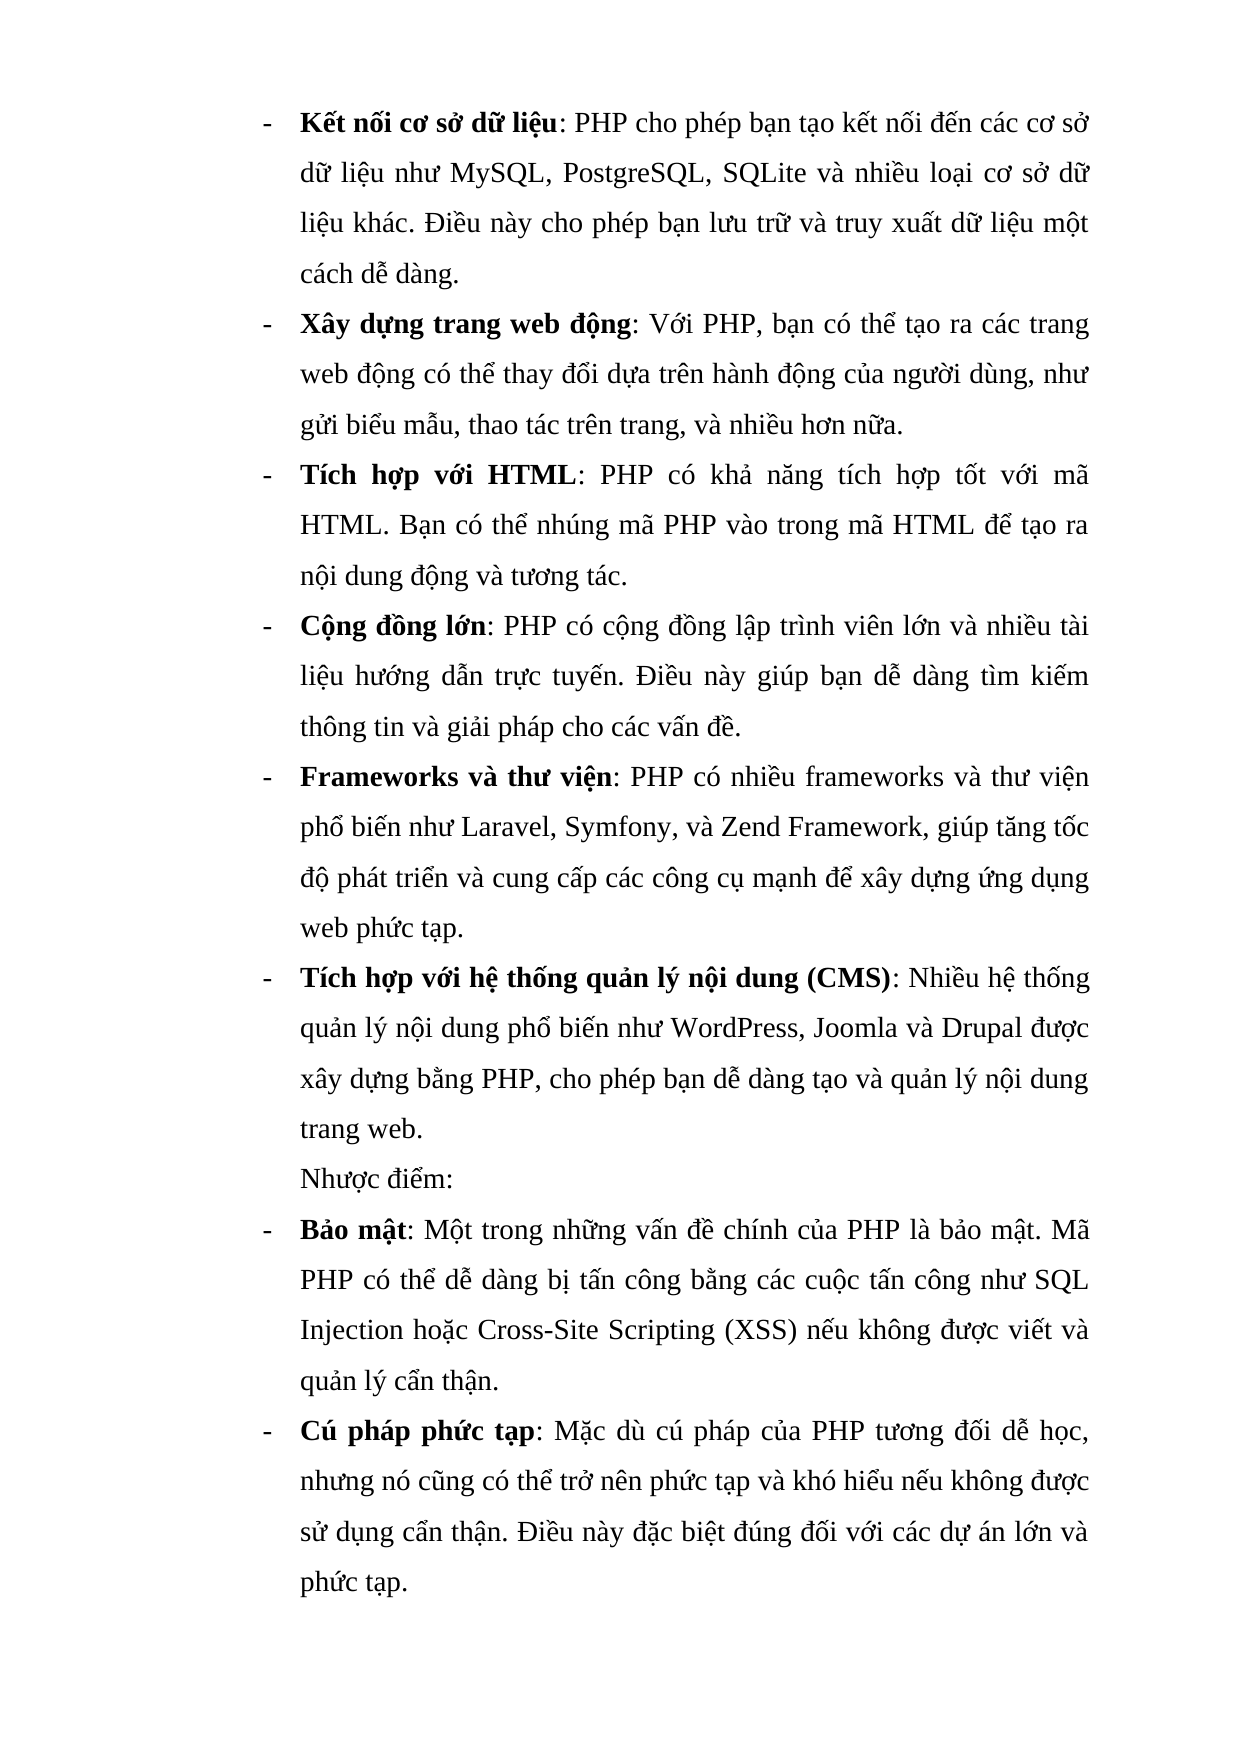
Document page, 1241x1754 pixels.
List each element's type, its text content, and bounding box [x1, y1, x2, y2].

list Nhược điểm: [300, 1162, 1090, 1195]
list Cộng đồng lớn: PHP có cộng đồng lập trình viên lớn và nhiều tài liệu hướng dẫn trực tuyến. Điều này giúp bạn dễ dàng tìm kiếm thông tin và giải pháp cho các vấn đề. [262, 608, 1090, 742]
list Frameworks và thư viện: PHP có nhiều frameworks và thư viện phổ biến như Laravel, Symfony, và Zend Framework, giúp tăng tốc độ phát triển và cung cấp các công cụ mạnh để xây dựng ứng dụng web phức tạp. [262, 759, 1090, 943]
list Kết nối cơ sở dữ liệu: PHP cho phép bạn tạo kết nối đến các cơ sở dữ liệu như MySQL, PostgreSQL, SQLite và nhiều loại cơ sở dữ liệu khác. Điều này cho phép bạn lưu trữ và truy xuất dữ liệu một cách dễ dàng. [262, 105, 1090, 289]
list Tích hợp với HTML: PHP có khả năng tích hợp tốt với mã HTML. Bạn có thể nhúng mã PHP vào trong mã HTML để tạo ra nội dung động và tương tác. [262, 457, 1090, 591]
list Bảo mật: Một trong những vấn đề chính của PHP là bảo mật. Mã PHP có thể dễ dàng bị tấn công bằng các cuộc tấn công như SQL Injection hoặc Cross-Site Scripting (XSS) nếu không được viết và quản lý cẩn thận. [262, 1212, 1090, 1396]
list Xây dựng trang web động: Với PHP, bạn có thể tạo ra các trang web động có thể thay đổi dựa trên hành động của người dùng, như gửi biểu mẫu, thao tác trên trang, và nhiều hơn nữa. [262, 306, 1090, 440]
list Tích hợp với hệ thống quản lý nội dung (CMS): Nhiều hệ thống quản lý nội dung phổ biến như WordPress, Joomla và Drupal được xây dựng bằng PHP, cho phép bạn dễ dàng tạo và quản lý nội dung trang web. [262, 960, 1090, 1145]
list Cú pháp phức tạp: Mặc dù cú pháp của PHP tương đối dễ học, nhưng nó cũng có thể trở nên phức tạp và khó hiểu nếu không được sử dụng cẩn thận. Điều này đặc biệt đúng đối với các dự án lớn và phức tạp. [262, 1413, 1090, 1598]
